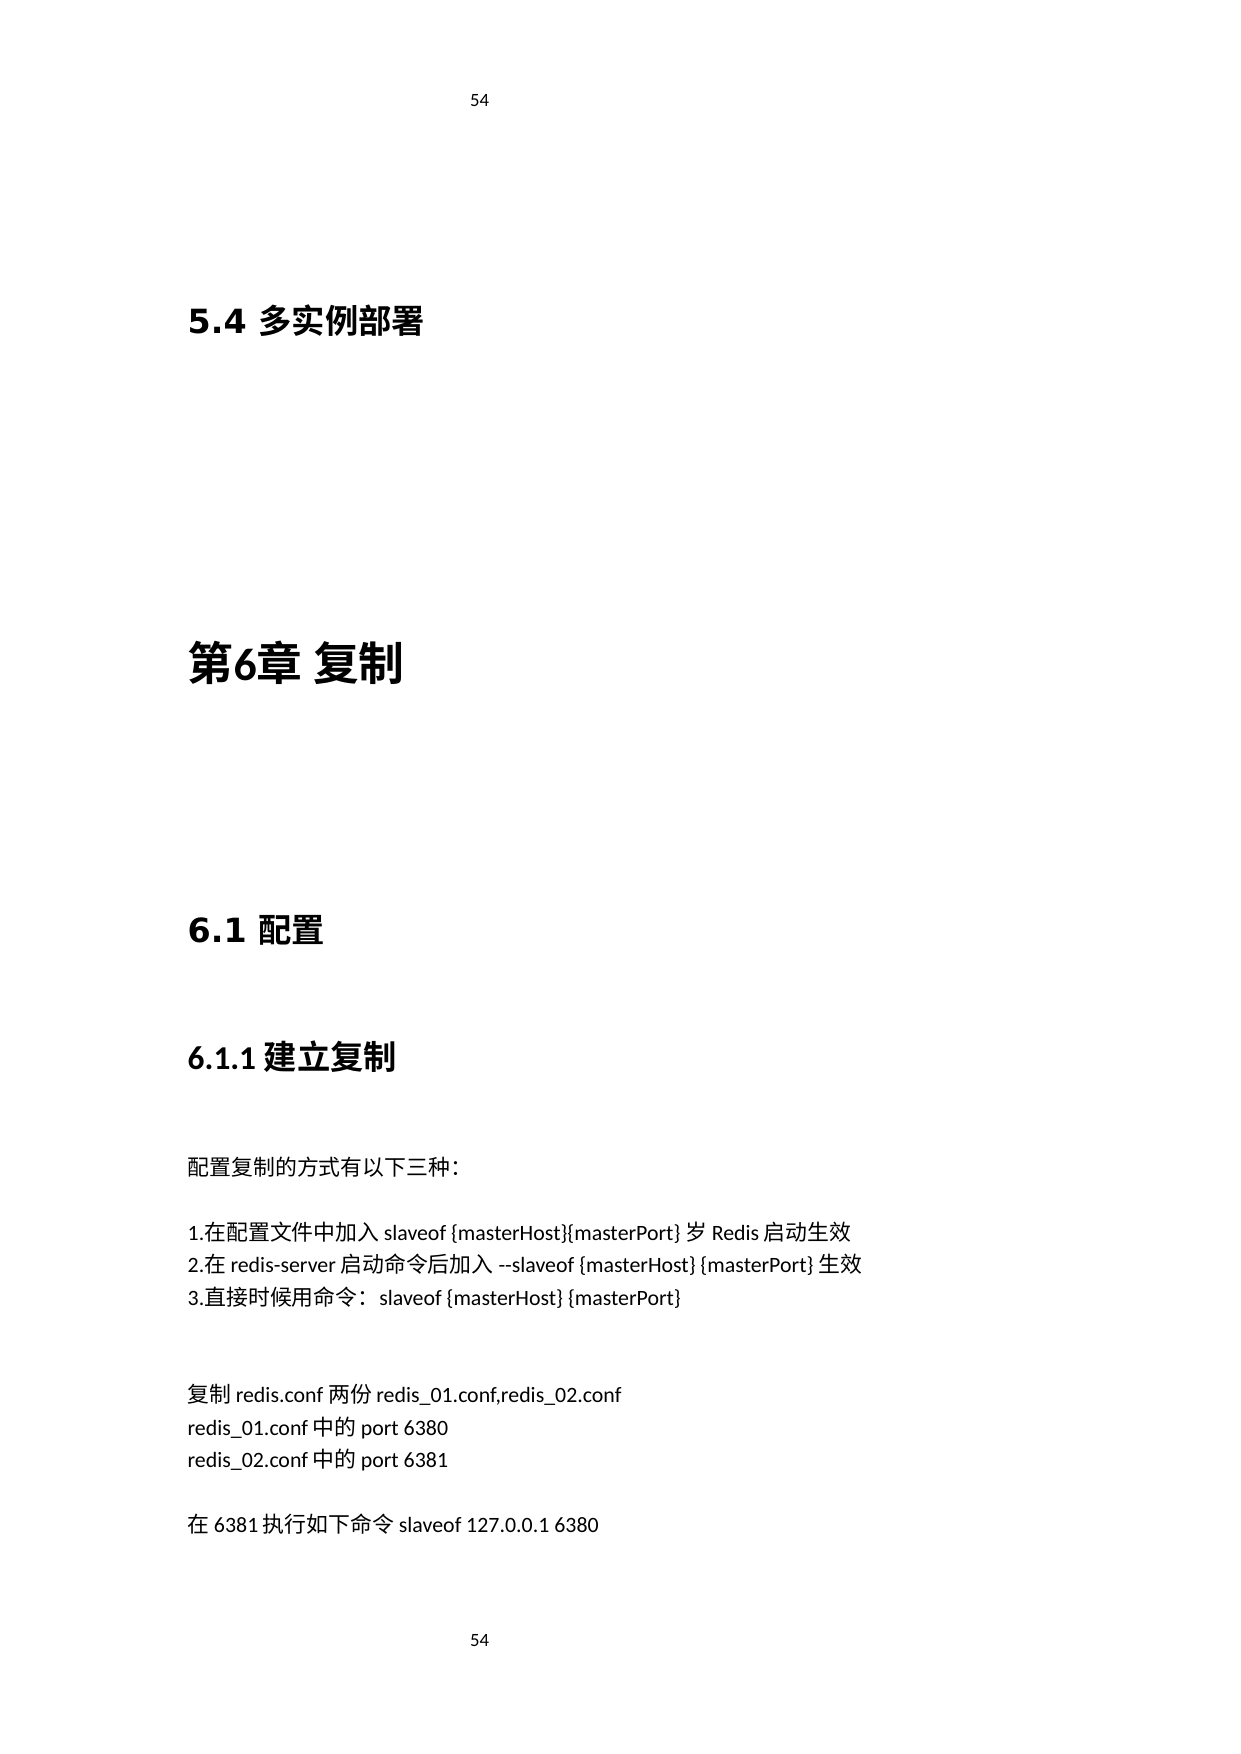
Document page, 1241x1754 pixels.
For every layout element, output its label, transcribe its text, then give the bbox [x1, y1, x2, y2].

subtitle 6.1.1 建立复制 [187, 1022, 1053, 1087]
list 在6381执行如下命令 slaveof 127.0.0.1 6380 [187, 1507, 1053, 1539]
list 直接时候用命令：slaveof {masterHost} {masterPort} [187, 1279, 1053, 1312]
list 在redis-server启动命令后加入 --slaveof {masterHost} {masterPort} 生效 [187, 1247, 1053, 1279]
list 复制redis.conf 两份redis_01.conf,redis_02.conf [187, 1377, 1053, 1409]
list redis_02.conf中的port 6381 [187, 1442, 1053, 1474]
list 在配置文件中加入slaveof {masterHost}{masterPort} 岁Redis启动生效 [187, 1214, 1053, 1247]
subtitle 复制 [187, 611, 1053, 709]
subtitle 5.4 多实例部署 [187, 287, 1053, 352]
list redis_01.conf中的port 6380 [187, 1409, 1053, 1442]
subtitle 6.1 配置 [187, 896, 1053, 961]
text 配置复制的方式有以下三种： [187, 1149, 1053, 1182]
